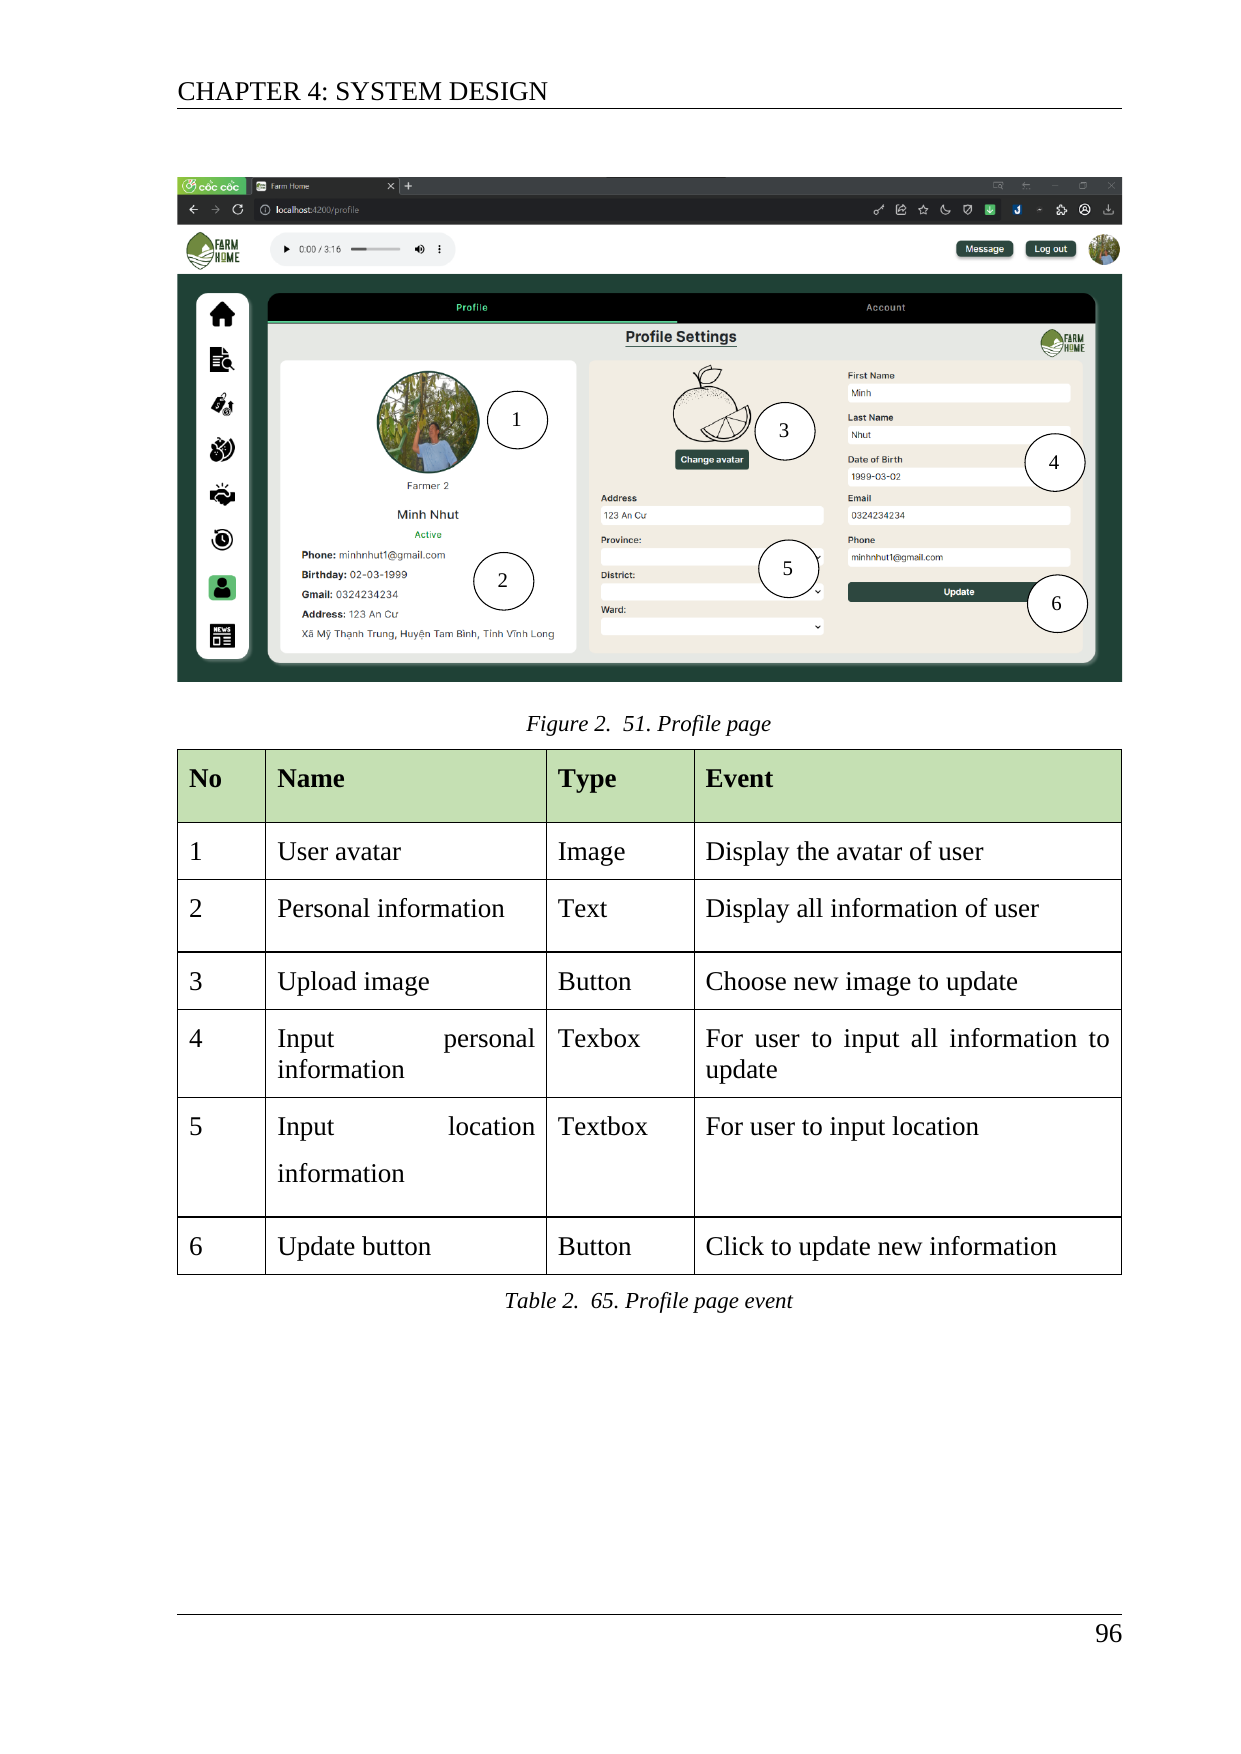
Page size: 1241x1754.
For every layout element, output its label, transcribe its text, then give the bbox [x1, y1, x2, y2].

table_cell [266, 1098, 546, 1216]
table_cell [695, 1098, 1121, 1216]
picture [177, 177, 1123, 682]
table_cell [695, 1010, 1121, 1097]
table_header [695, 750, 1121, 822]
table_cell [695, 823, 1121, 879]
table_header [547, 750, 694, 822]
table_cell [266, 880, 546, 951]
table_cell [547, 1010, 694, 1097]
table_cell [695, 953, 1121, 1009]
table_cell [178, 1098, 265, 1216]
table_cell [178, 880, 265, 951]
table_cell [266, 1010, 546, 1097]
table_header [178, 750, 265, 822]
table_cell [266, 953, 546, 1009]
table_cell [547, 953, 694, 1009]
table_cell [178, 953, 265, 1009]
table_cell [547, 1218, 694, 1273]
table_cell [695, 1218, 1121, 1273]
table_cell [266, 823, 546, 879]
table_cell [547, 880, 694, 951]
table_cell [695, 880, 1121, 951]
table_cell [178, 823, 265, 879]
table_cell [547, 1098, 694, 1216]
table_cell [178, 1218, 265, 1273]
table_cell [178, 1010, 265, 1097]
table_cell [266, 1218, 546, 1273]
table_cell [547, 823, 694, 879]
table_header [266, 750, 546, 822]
